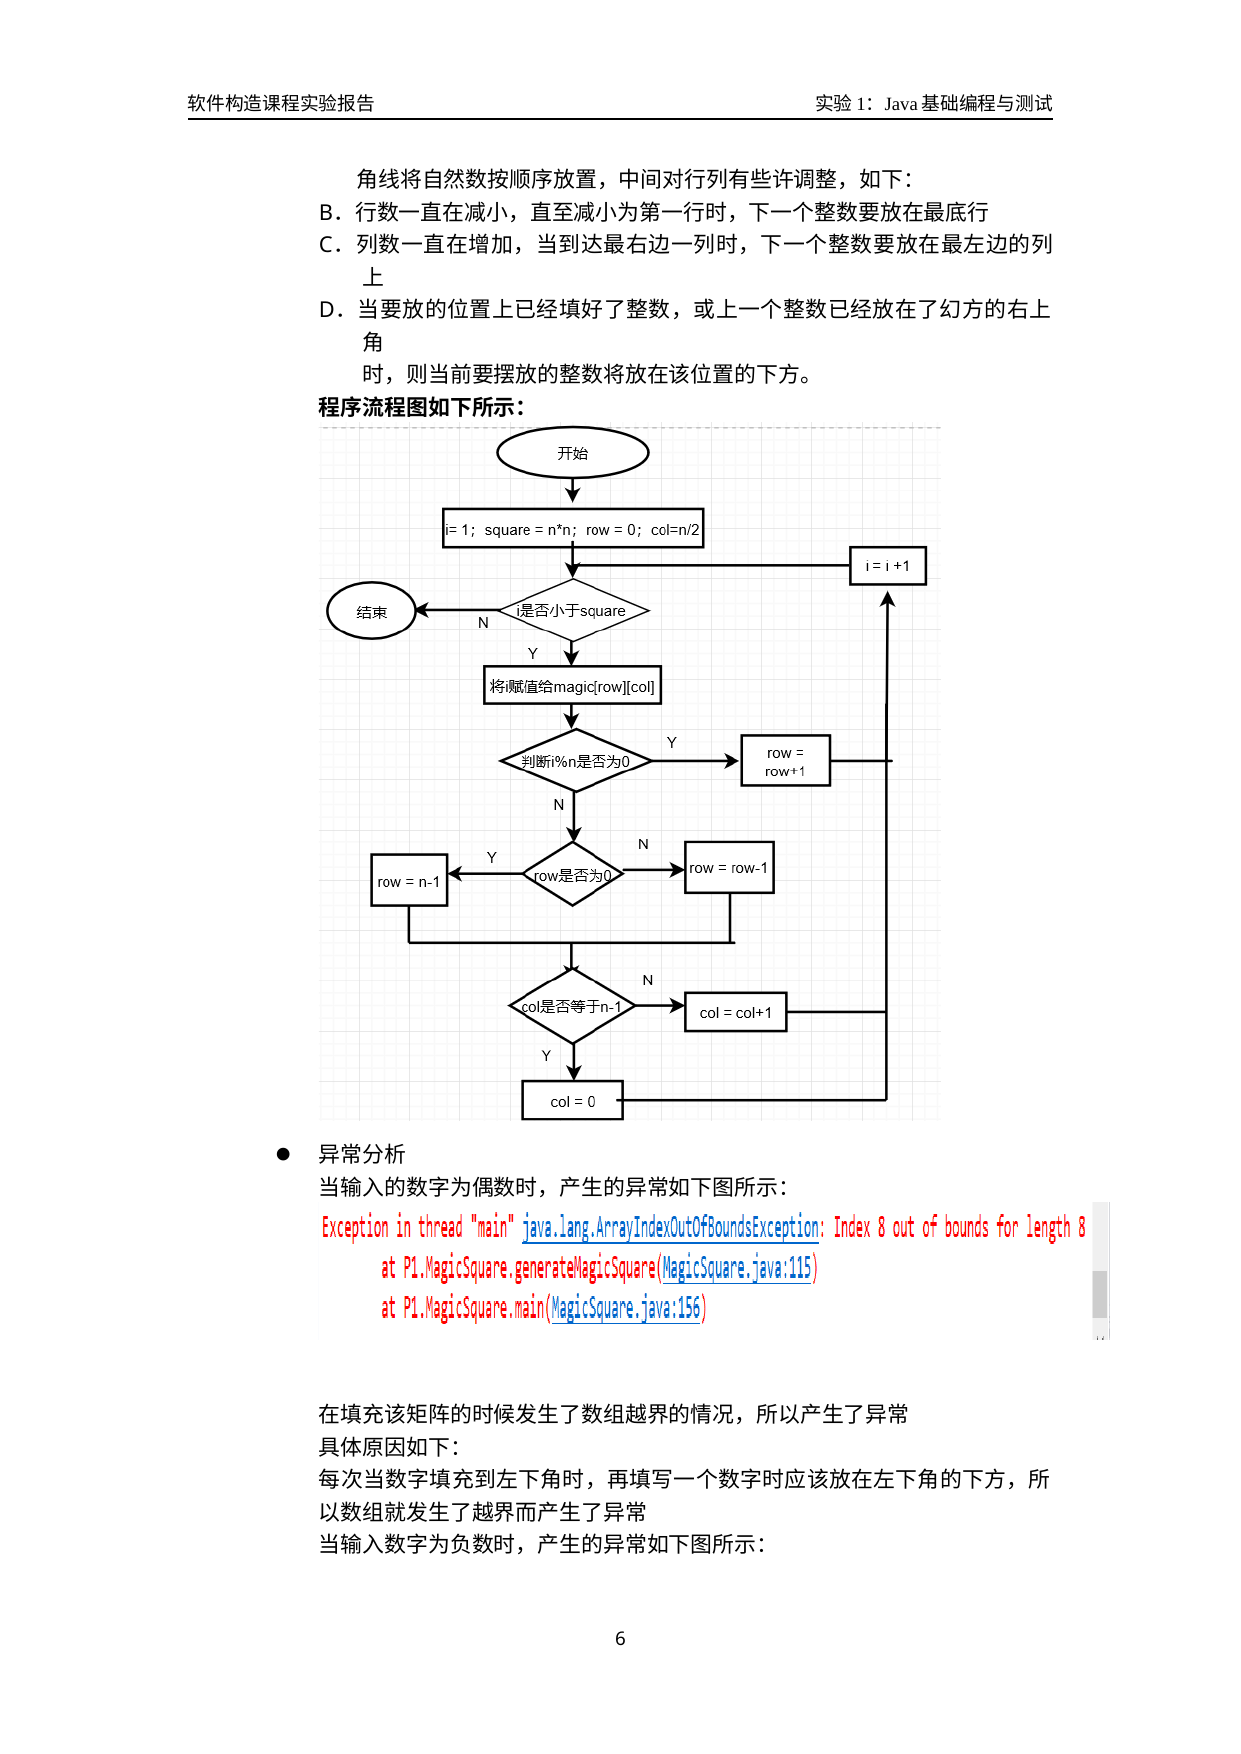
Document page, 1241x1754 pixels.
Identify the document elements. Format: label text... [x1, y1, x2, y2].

text D．当要放的位置上已经填好了整数，或上一个整数已经放在了幻方的右上角 [319, 292, 1053, 357]
text B．行数一直在减小，直至减小为第一行时，下一个整数要放在最底行 [319, 194, 1053, 227]
list 在填充该矩阵的时候发生了数组越界的情况，所以产生了异常 [319, 1397, 1053, 1429]
text C．列数一直在增加，当到达最右边一列时，下一个整数要放在最左边的列上 [319, 227, 1053, 292]
list 当输入数字为负数时，产生的异常如下图所示： [319, 1527, 1053, 1559]
list 程序流程图如下所示： [319, 389, 1053, 422]
list 具体原因如下： [319, 1429, 1053, 1462]
list 每次当数字填充到左下角时，再填写一个数字时应该放在左下角的下方，所以数组就发生了越界而产生了异常 [319, 1462, 1053, 1527]
list 当输入的数字为偶数时，产生的异常如下图所示： [319, 1169, 1053, 1202]
picture [318, 1202, 1110, 1340]
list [319, 162, 1053, 194]
text 时，则当前要摆放的整数将放在该位置的下方。 [362, 357, 1053, 389]
list 异常分析 [275, 1137, 1053, 1169]
picture [318, 422, 941, 1121]
